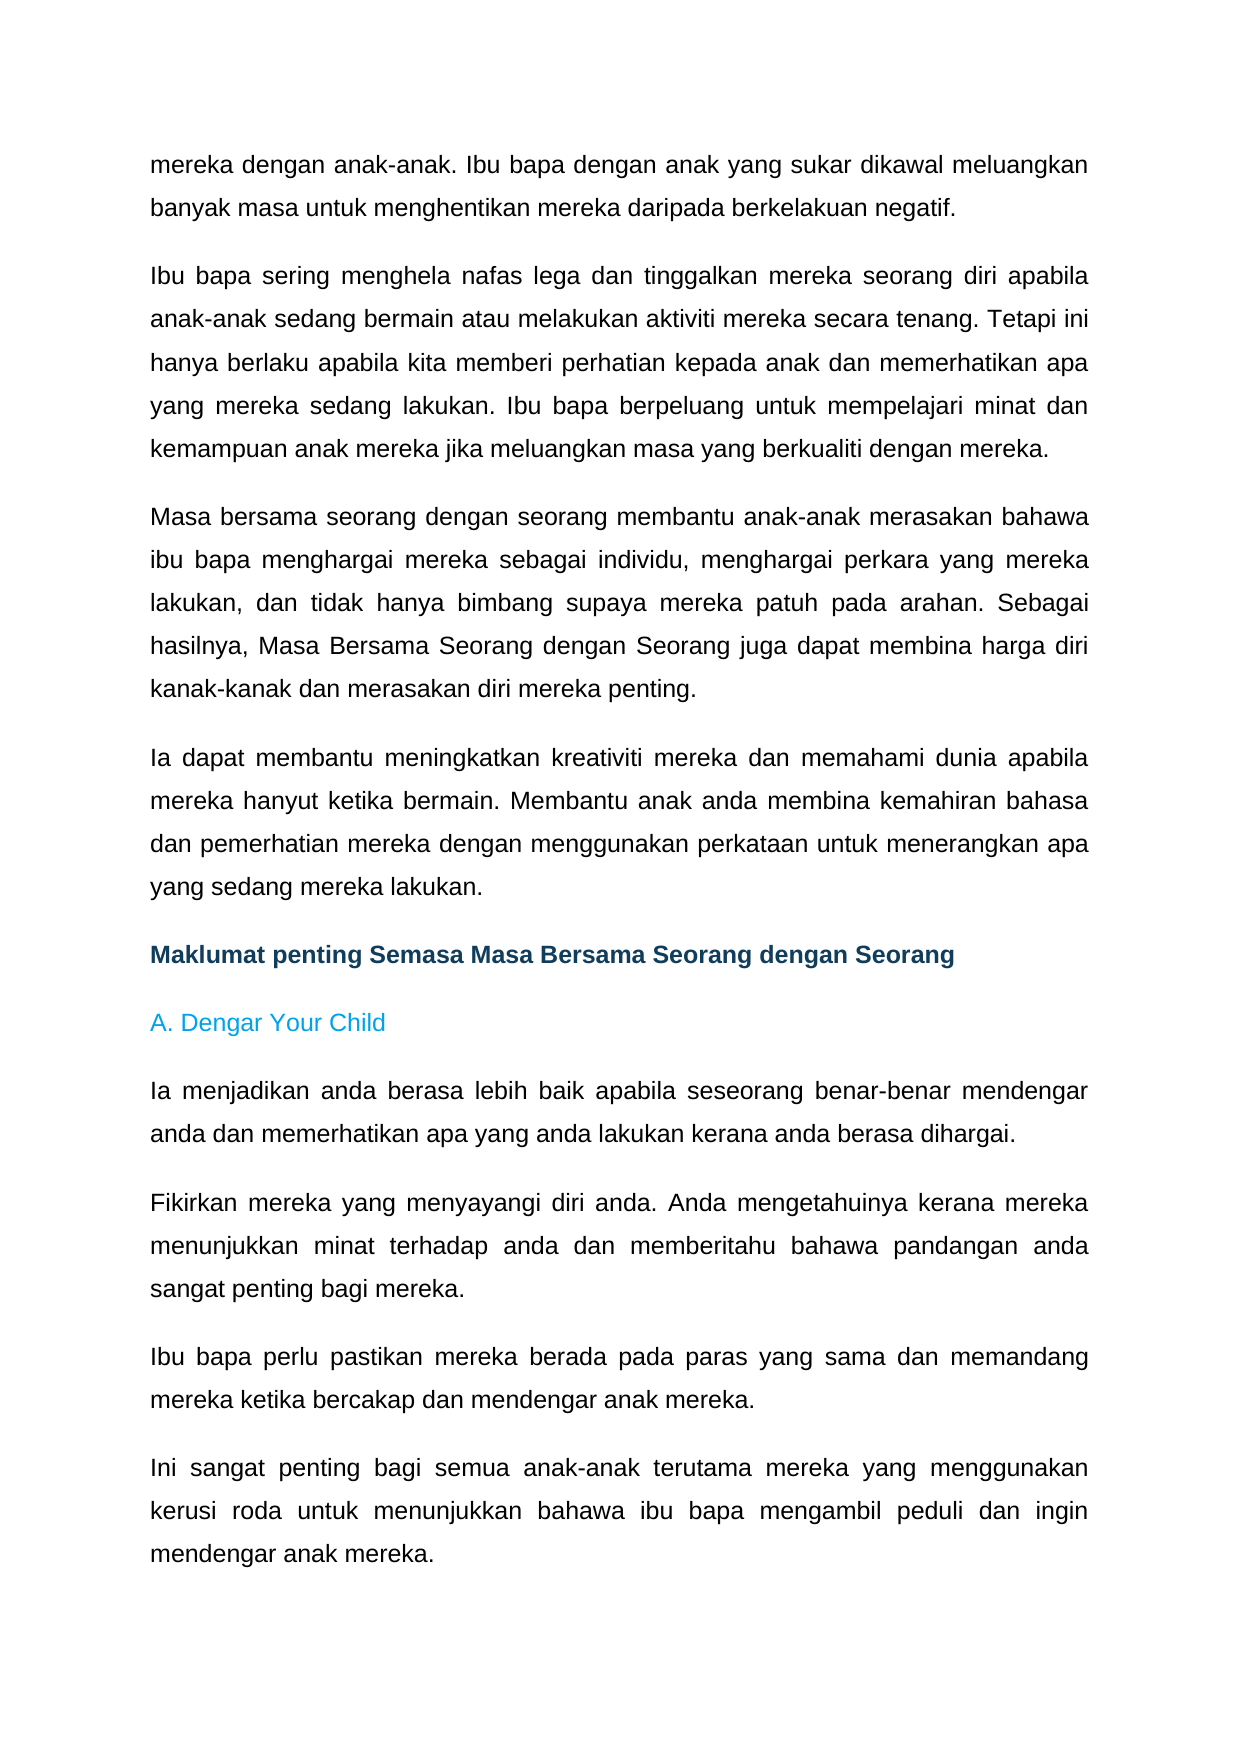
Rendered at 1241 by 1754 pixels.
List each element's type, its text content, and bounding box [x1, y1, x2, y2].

text Fikirkan mereka yang menyayangi diri anda. Anda mengetahuinya kerana mereka menunjukkan minat terhadap anda dan memberitahu bahawa pandangan anda sangat penting bagi mereka. [150, 1187, 1090, 1302]
text Ibu bapa perlu pastikan mereka berada pada paras yang sama dan memandang mereka ketika bercakap dan mendengar anak mereka. [150, 1342, 1090, 1414]
text Ia dapat membantu meningkatkan kreativiti mereka dan memahami dunia apabila mereka hanyut ketika bermain. Membantu anak anda membina kemahiran bahasa dan pemerhatian mereka dengan menggunakan perkataan untuk menerangkan apa yang sedang mereka lakukan. [150, 742, 1090, 901]
text A. Dengar Your Child [150, 1008, 1090, 1037]
text Ia menjadikan anda berasa lebih baik apabila seseorang benar-benar mendengar anda dan memerhatikan apa yang anda lakukan kerana anda berasa dihargai. [150, 1076, 1090, 1148]
text Ibu bapa sering menghela nafas lega dan tinggalkan mereka seorang diri apabila anak-anak sedang bermain atau melakukan aktiviti mereka secara tenang. Tetapi ini hanya berlaku apabila kita memberi perhatian kepada anak dan memerhatikan apa yang mereka sedang lakukan. Ibu bapa berpeluang untuk mempelajari minat dan kemampuan anak mereka jika meluangkan masa yang berkualiti dengan mereka. [150, 261, 1090, 462]
text Ini sangat penting bagi semua anak-anak terutama mereka yang menggunakan kerusi roda untuk menunjukkan bahawa ibu bapa mengambil peduli dan ingin mendengar anak mereka. [150, 1453, 1090, 1568]
text Masa bersama seorang dengan seorang membantu anak-anak merasakan bahawa ibu bapa menghargai mereka sebagai individu, menghargai perkara yang mereka lakukan, dan tidak hanya bimbang supaya mereka patuh pada arahan. Sebagai hasilnya, Masa Bersama Seorang dengan Seorang juga dapat membina harga diri kanak-kanak dan merasakan diri mereka penting. [150, 502, 1090, 703]
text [150, 150, 1090, 222]
subtitle Maklumat penting Semasa Masa Bersama Seorang dengan Seorang [150, 940, 1090, 969]
